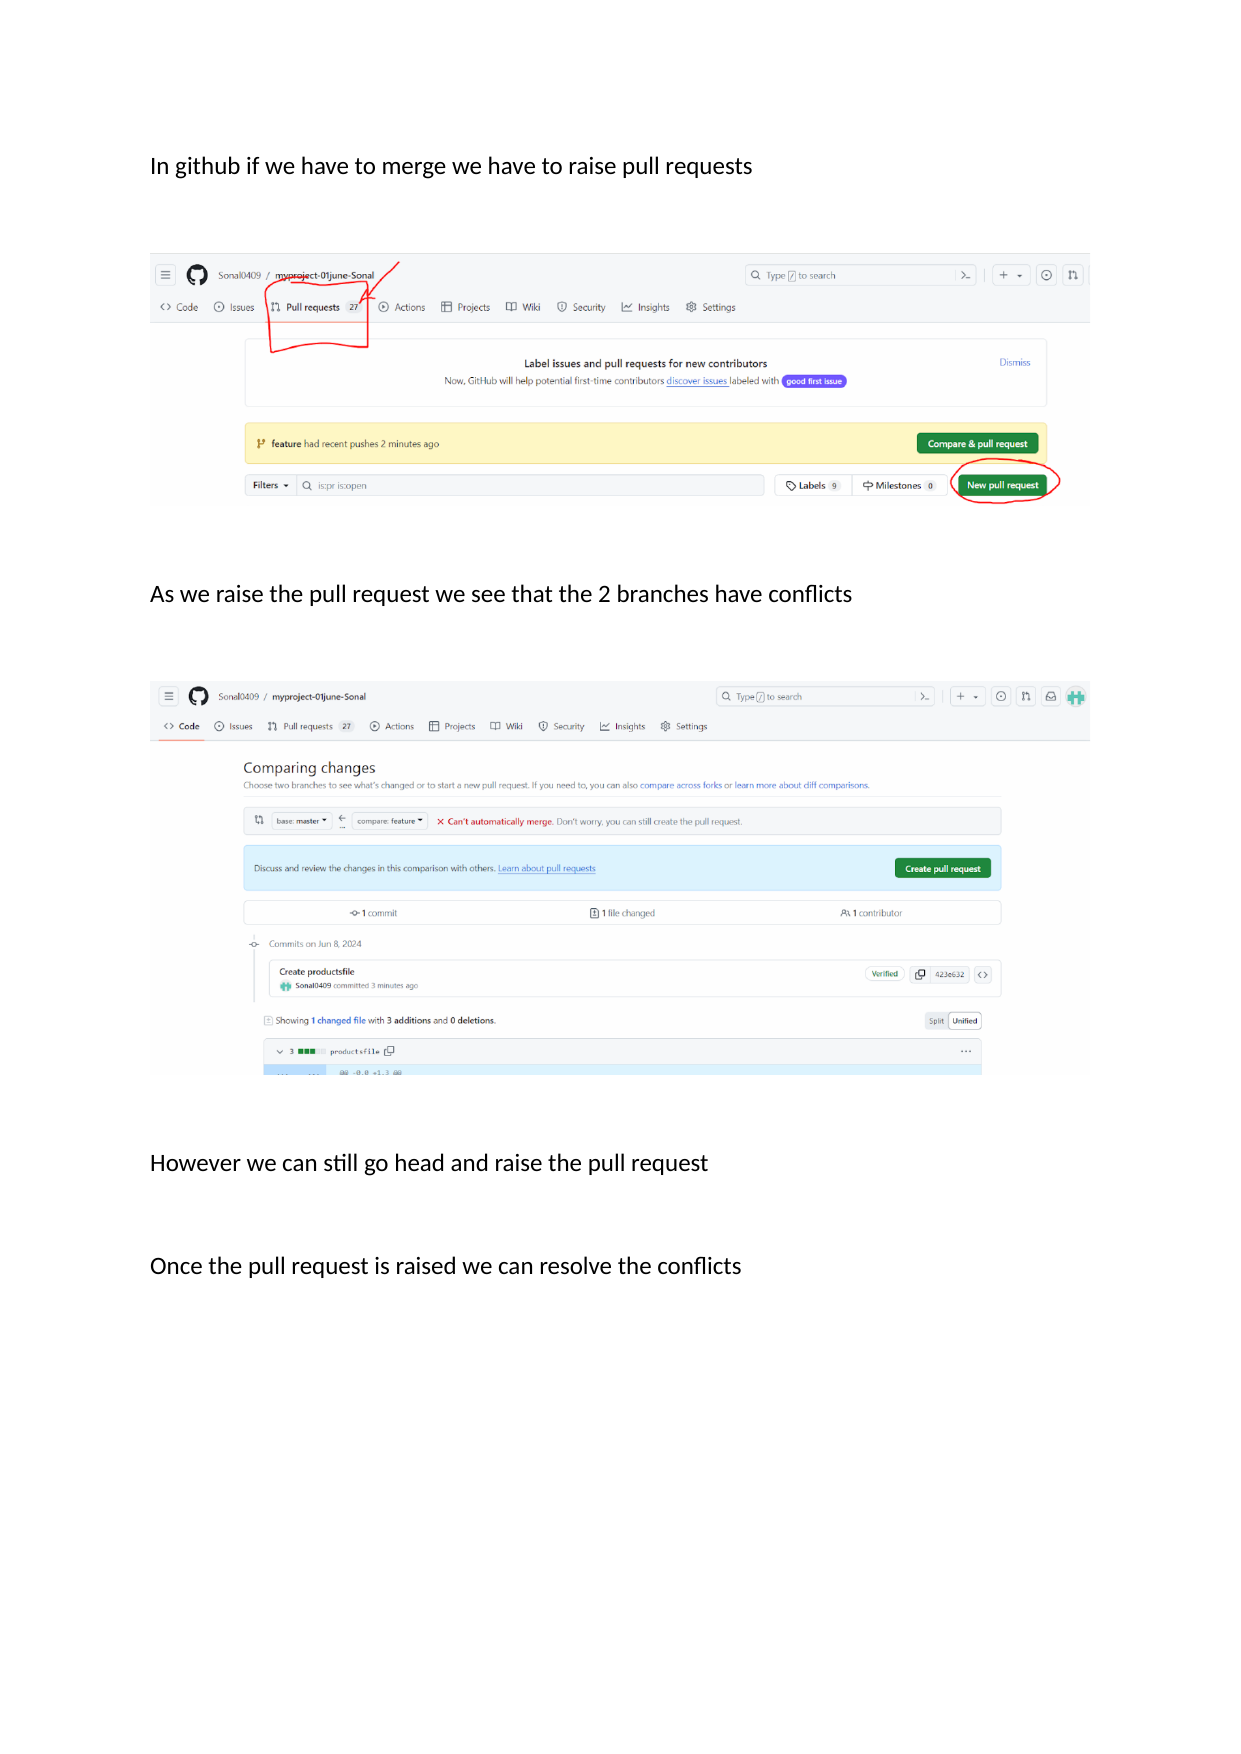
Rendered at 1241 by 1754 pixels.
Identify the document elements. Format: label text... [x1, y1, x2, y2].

text However we can still go head and raise the pull request [150, 1147, 1090, 1178]
text As we raise the pull request we see that the 2 branches have conflicts [150, 578, 1090, 609]
text Once the pull request is raised we can resolve the conflicts [150, 1251, 1090, 1281]
picture [150, 253, 1091, 506]
picture [150, 681, 1091, 1075]
text In github if we have to merge we have to raise pull requests [150, 150, 1090, 181]
